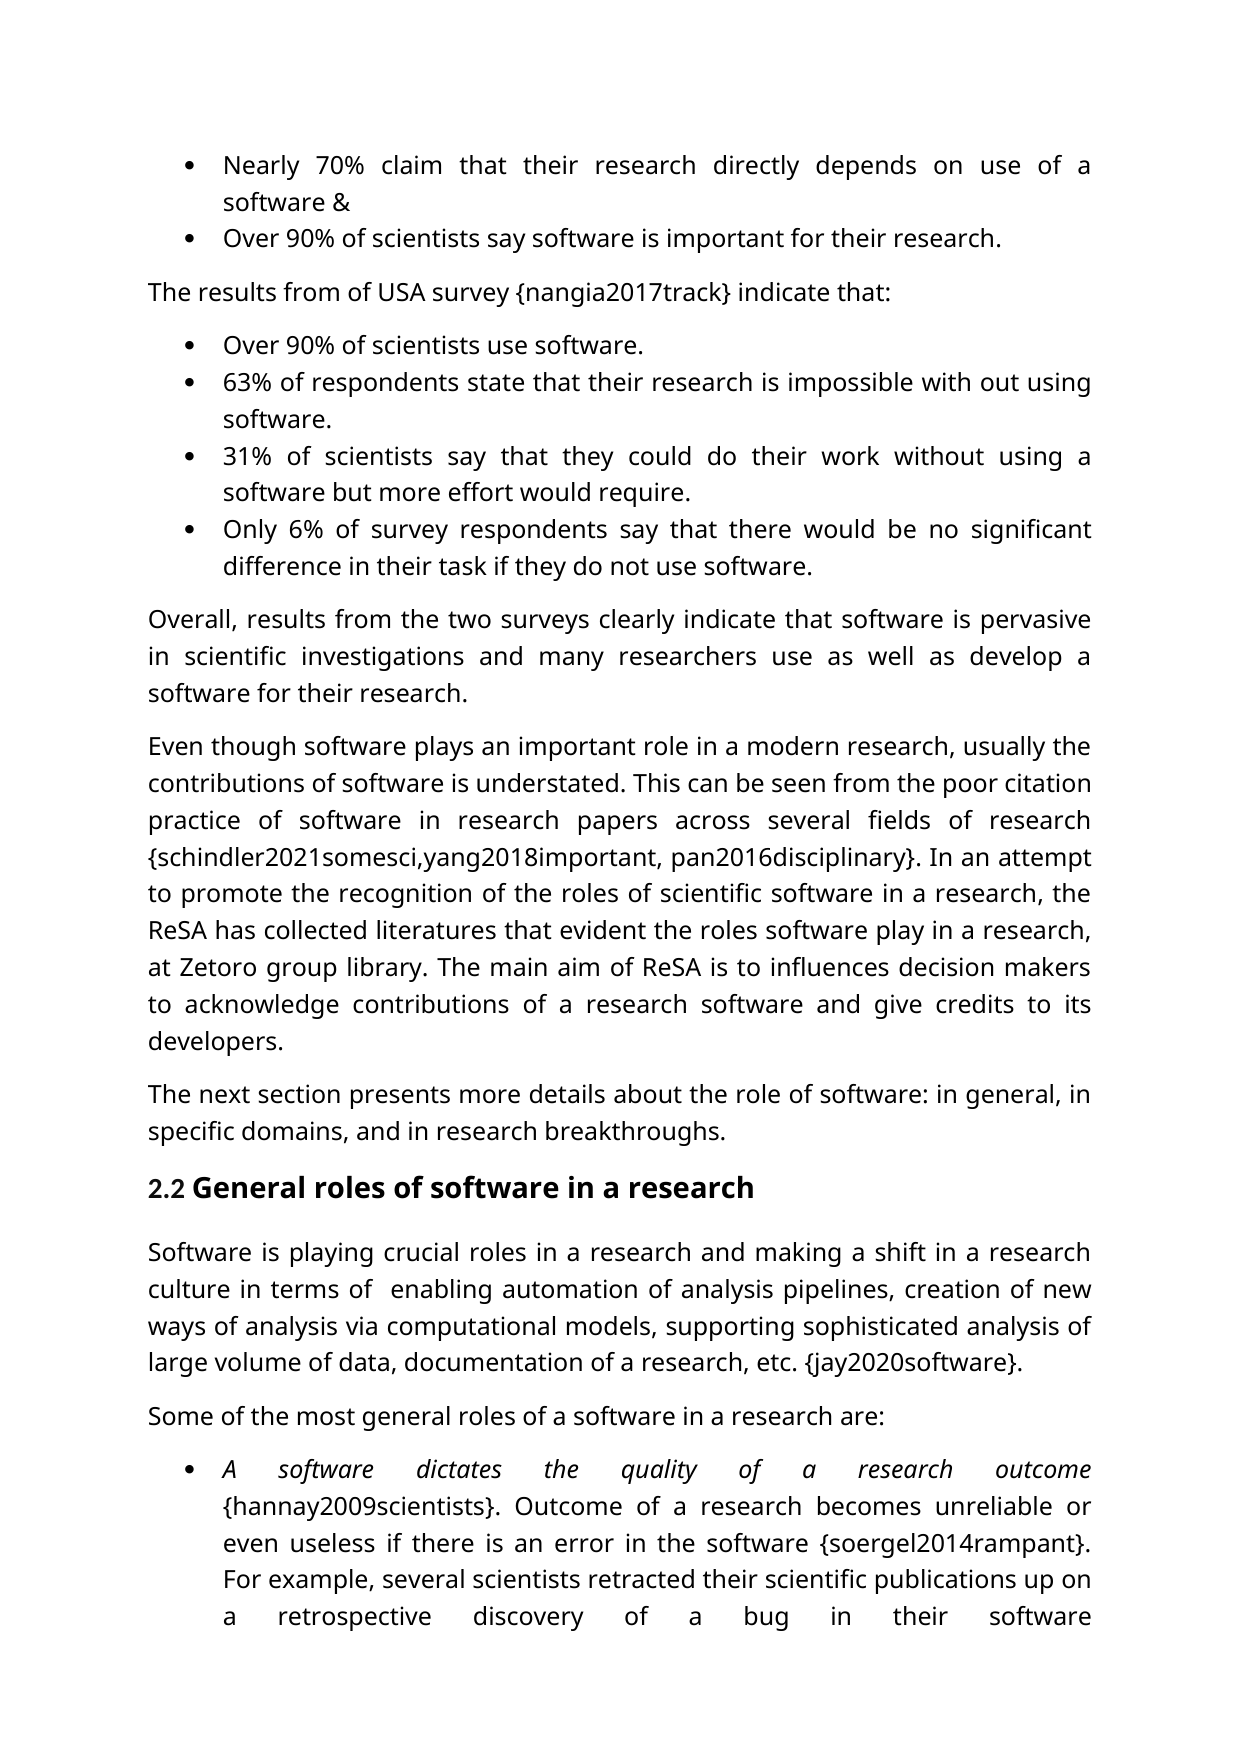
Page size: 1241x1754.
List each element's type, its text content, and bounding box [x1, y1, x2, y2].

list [185, 1452, 1093, 1633]
text Software is playing crucial roles in a research and making a shift in a research culture in terms of enabling automation of analysis pipelines, creation of new ways of analysis via computational models, supporting sophisticated analysis of large volume of data, documentation of a research, etc. {jay2020software}. [148, 1235, 1093, 1379]
list Over 90% of scientists use software. [185, 328, 1093, 362]
text The next section presents more details about the role of software: in general, in specific domains, and in research breakthroughs. [148, 1077, 1093, 1147]
list 31% of scientists say that they could do their work without using a software but more effort would require. [185, 438, 1093, 509]
list Only 6% of survey respondents say that there would be no significant difference in their task if they do not use software. [185, 512, 1093, 583]
list Over 90% of scientists say software is important for their research. [185, 221, 1093, 255]
subtitle General roles of software in a research [148, 1167, 1093, 1207]
text Overall, results from the two surveys clearly indicate that software is pervasive in scientific investigations and many researchers use as well as develop a software for their research. [148, 602, 1093, 710]
list 63% of respondents state that their research is impossible with out using software. [185, 365, 1093, 436]
text Even though software plays an important role in a modern research, usually the contributions of software is understated. This can be seen from the poor citation practice of software in research papers across several fields of research {schindler2021somesci,yang2018important, pan2016disciplinary}. In an attempt to promote the recognition of the roles of scientific software in a research, the ReSA has collected literatures that evident the roles software play in a research, at Zetoro group library. The main aim of ReSA is to influences decision makers to acknowledge contributions of a research software and give credits to its developers. [148, 729, 1093, 1057]
text Some of the most general roles of a software in a research are: [148, 1398, 1093, 1432]
list Nearly 70% claim that their research directly depends on use of a software & [185, 148, 1093, 218]
text The results from of USA survey {nangia2017track} indicate that: [148, 274, 1093, 309]
